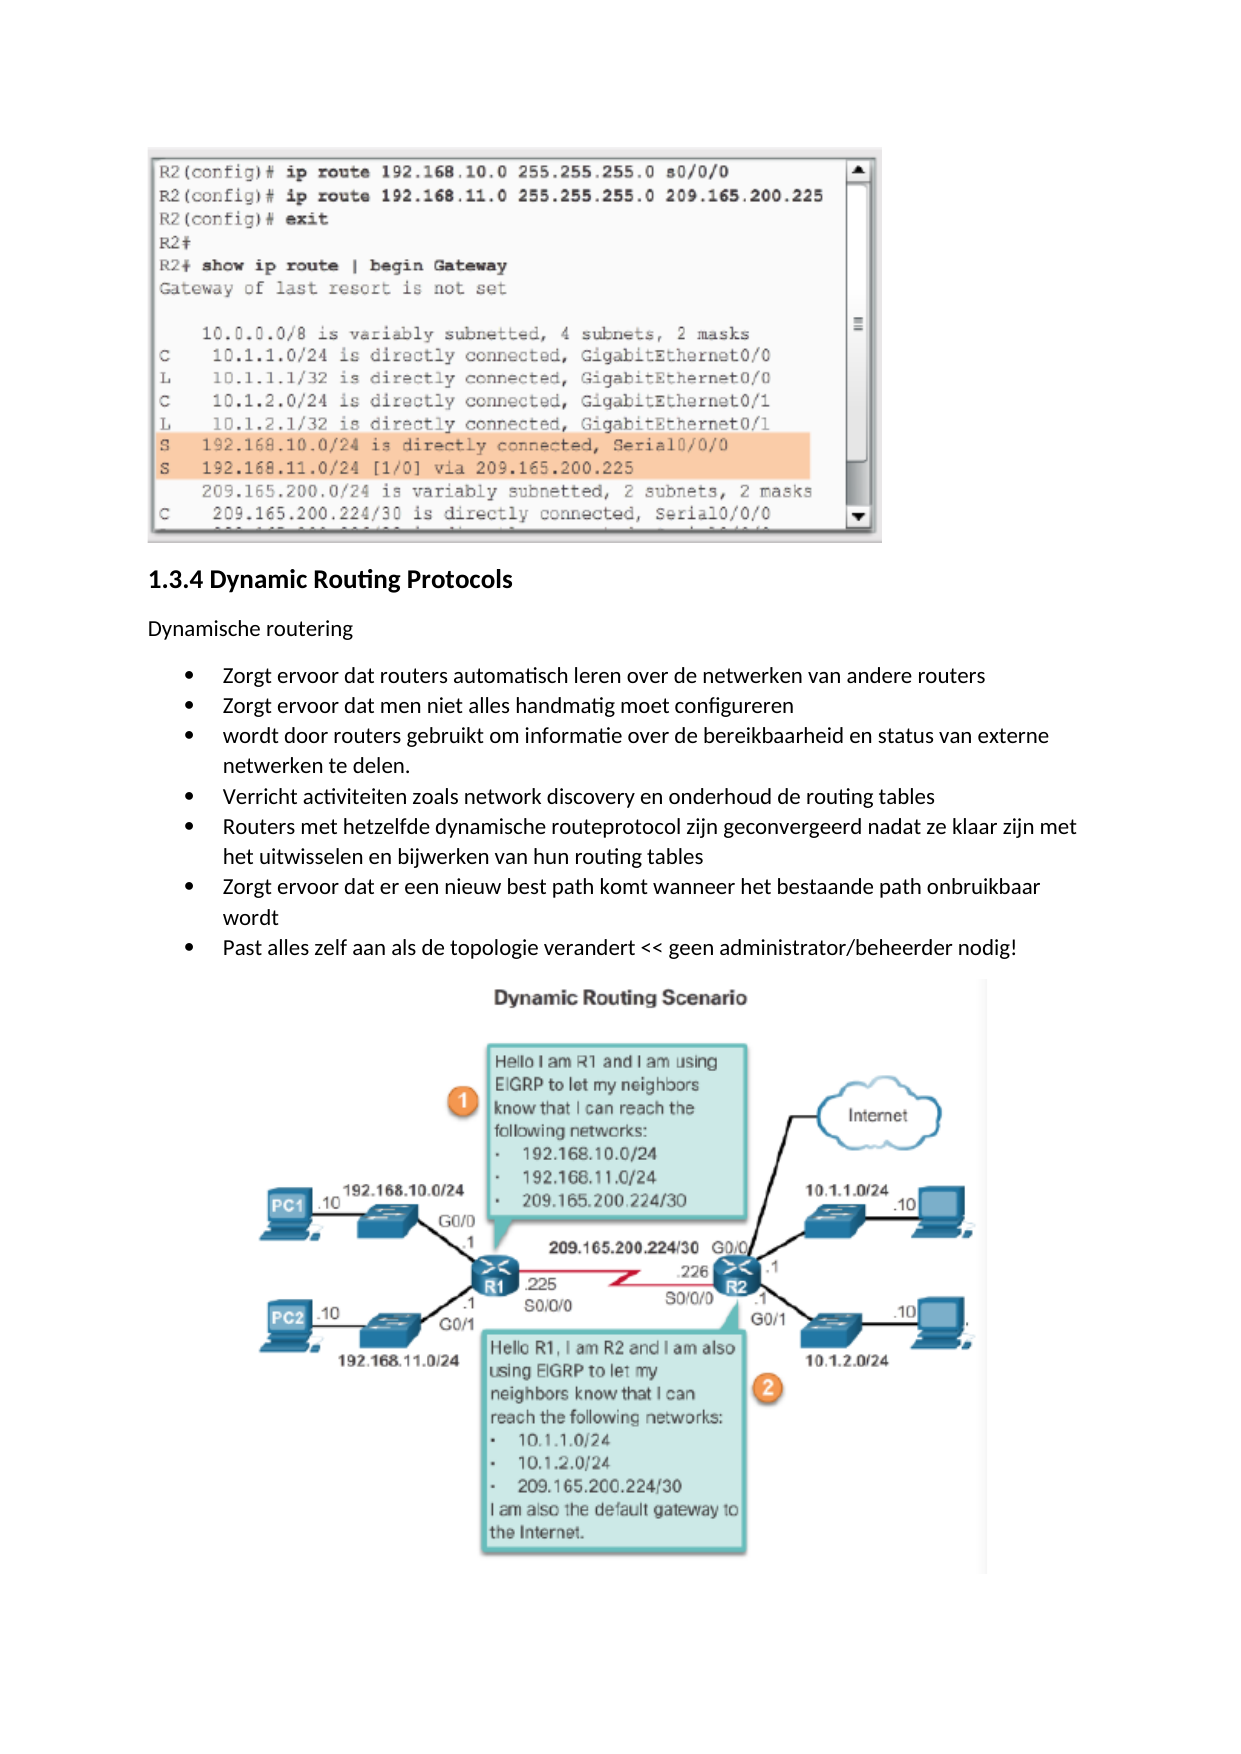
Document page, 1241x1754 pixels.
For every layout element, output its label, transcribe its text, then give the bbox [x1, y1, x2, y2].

list wordt door routers gebruikt om informatie over de bereikbaarheid en status van externe netwerken te delen. [185, 721, 1093, 779]
picture [253, 979, 988, 1574]
text Dynamische routering [148, 614, 1093, 642]
list Zorgt ervoor dat men niet alles handmatig moet configureren [185, 691, 1093, 719]
list Zorgt ervoor dat er een nieuw best path komt wanneer het bestaande path onbruikbaar wordt [185, 872, 1093, 931]
text 1.3.4 Dynamic Routing Protocols [148, 562, 1093, 595]
list Routers met hetzelfde dynamische routeprotocol zijn geconvergeerd nadat ze klaar zijn met het uitwisselen en bijwerken van hun routing tables [185, 812, 1093, 870]
picture [147, 147, 882, 543]
list Verricht activiteiten zoals network discovery en onderhoud de routing tables [185, 782, 1093, 810]
list Zorgt ervoor dat routers automatisch leren over de netwerken van andere routers [185, 661, 1093, 689]
list Past alles zelf aan als de topologie verandert << geen administrator/beheerder nodig! [185, 933, 1093, 961]
